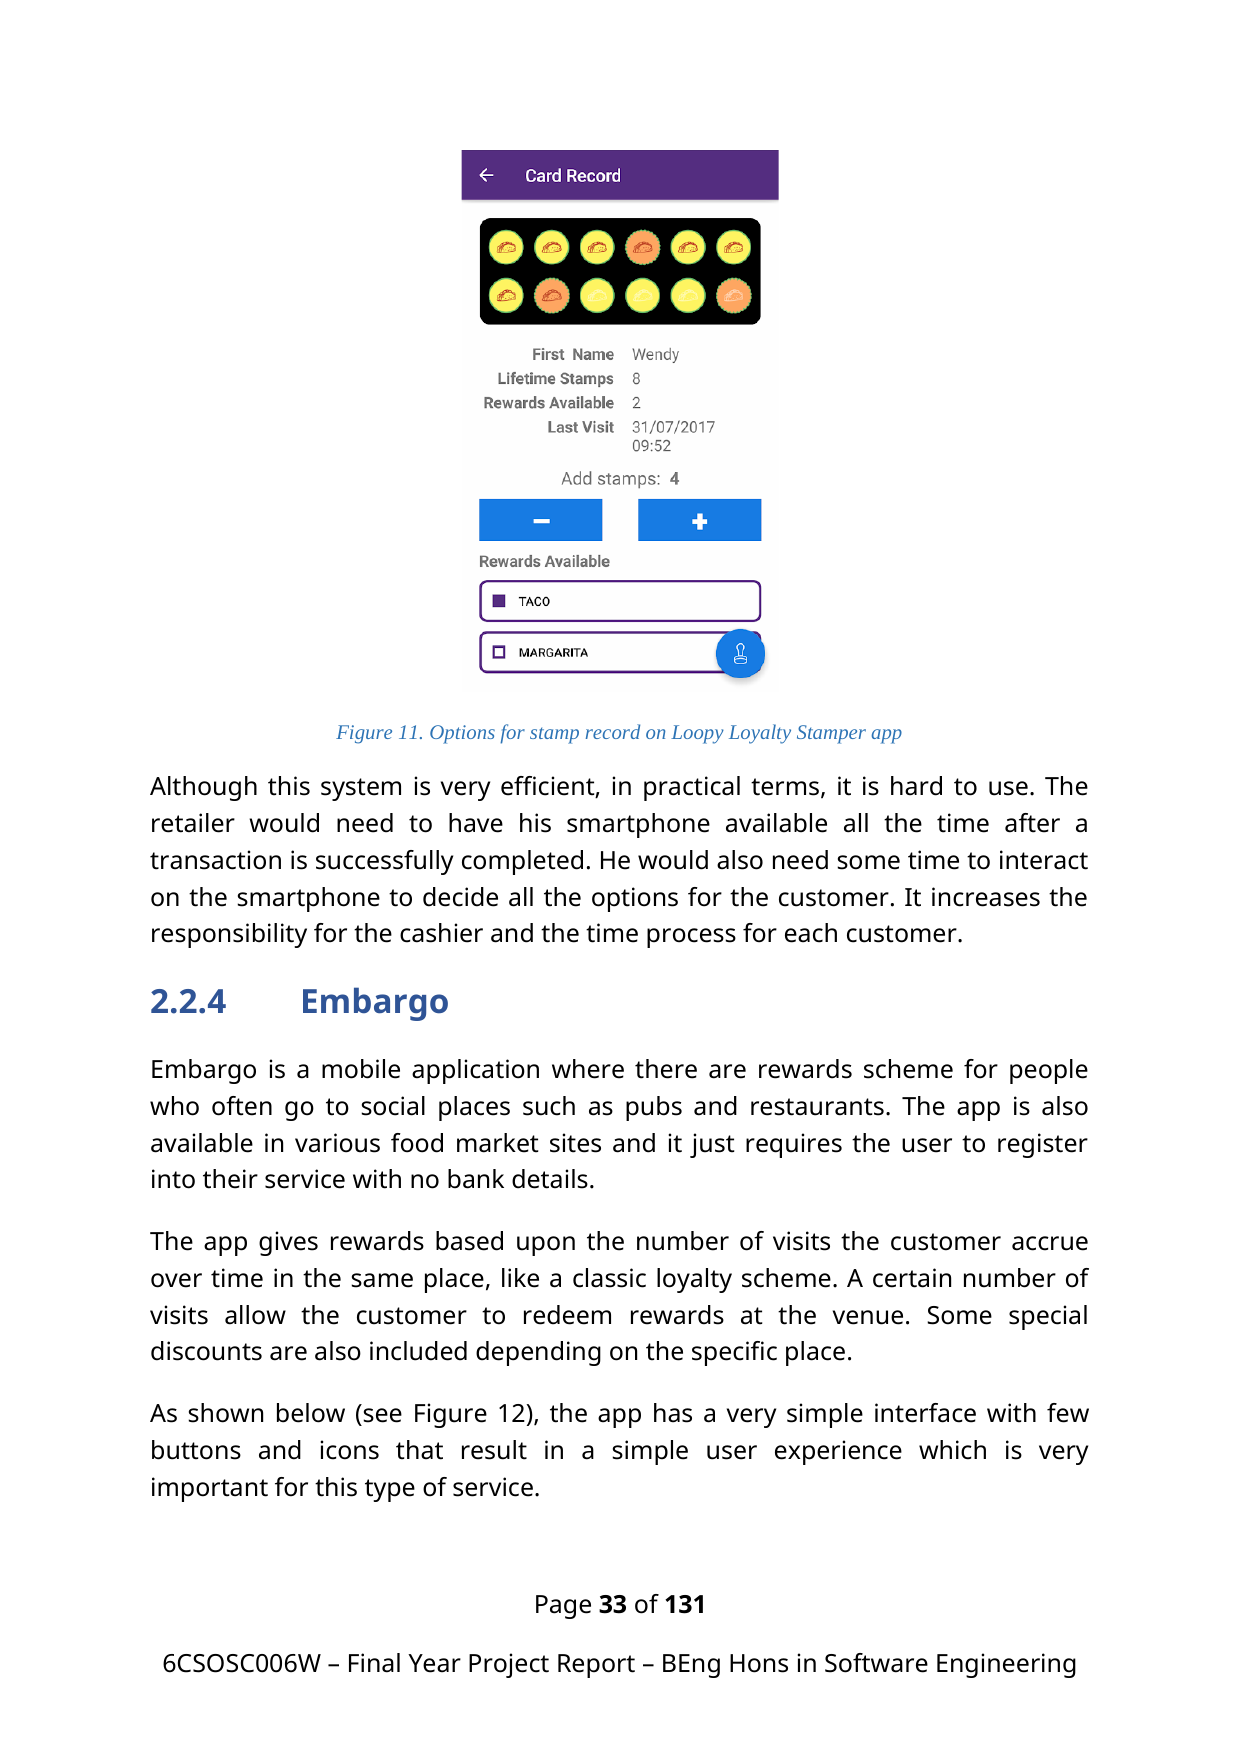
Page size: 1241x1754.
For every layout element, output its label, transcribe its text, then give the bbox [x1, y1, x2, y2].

picture [461, 150, 779, 692]
text Although this system is very efficient, in practical terms, it is hard to use. The retailer would need to have his smartphone available all the time after a transaction is successfully completed. He would also need some time to interact on the smartphone to decide all the options for the customer. It increases the responsibility for the cashier and the time process for each customer. [150, 769, 1090, 950]
text As shown below (see Figure 12), the app has a very simple interface with few buttons and icons that result in a simple user experience which is very important for this type of service. [150, 1396, 1090, 1503]
subtitle Embargo [150, 978, 1090, 1023]
text The app gives rewards based upon the number of visits the customer accrue over time in the same place, like a classic loyalty scheme. A certain number of visits allow the customer to redeem rewards at the venue. Some special discounts are also included depending on the specific place. [150, 1224, 1090, 1368]
text Embargo is a mobile application where there are rewards scheme for people who often go to social places such as pubs and restaurants. The app is also available in various food market sites and it just requires the user to register into their service with no bank details. [150, 1052, 1090, 1196]
